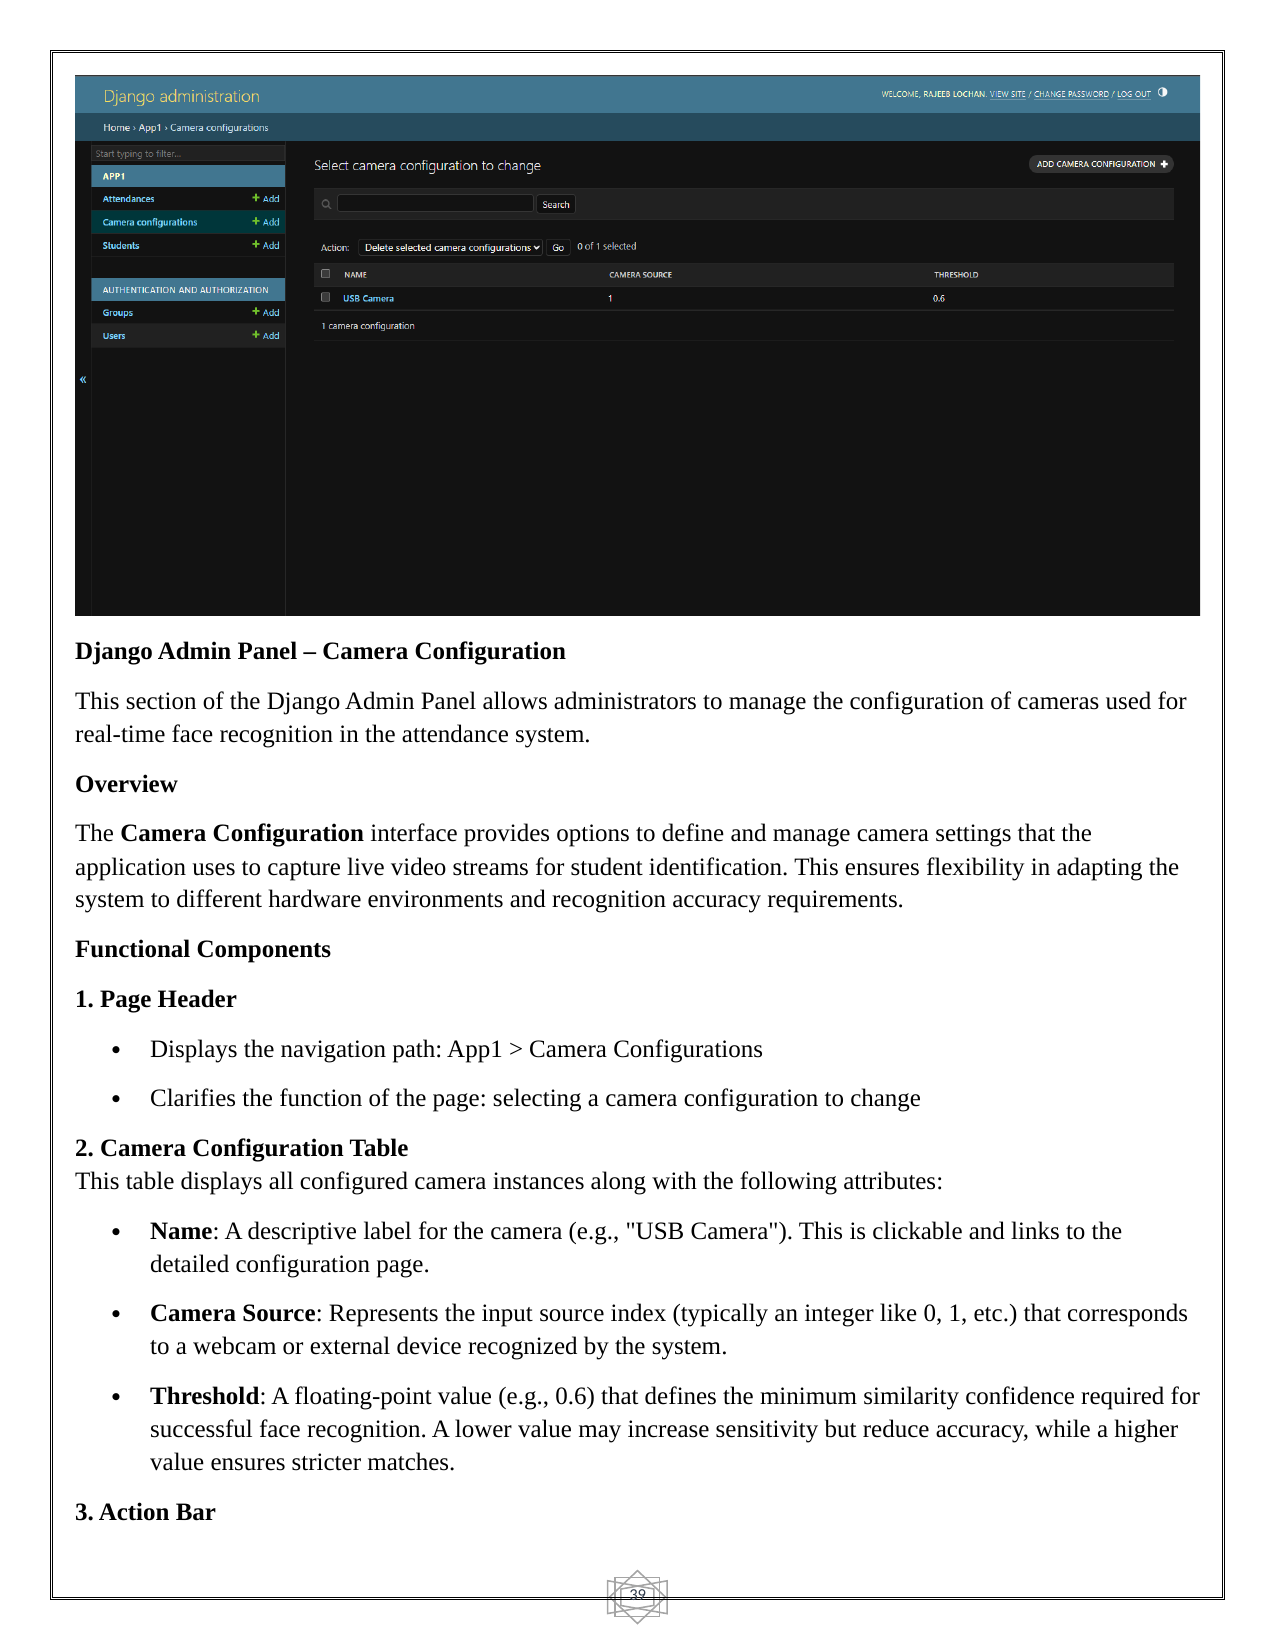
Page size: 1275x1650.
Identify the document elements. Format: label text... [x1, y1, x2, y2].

list Name: A descriptive label for the camera (e.g., "USB Camera"). This is clickable and links to the detailed configuration page. [112, 1216, 1200, 1277]
text Overview [75, 769, 1200, 798]
text 3. Action Bar [75, 1497, 1200, 1526]
text This section of the Django Admin Panel allows administrators to manage the configuration of cameras used for real-time face recognition in the attendance system. [75, 686, 1200, 748]
text Django Admin Panel – Camera Configuration [75, 636, 1200, 665]
text 2. Camera Configuration Table This table displays all configured camera instances along with the following attributes: [75, 1133, 1200, 1195]
text Functional Components [75, 934, 1200, 963]
list Camera Source: Represents the input source index (typically an integer like 0, 1, etc.) that corresponds to a webcam or external device recognized by the system. [112, 1298, 1200, 1360]
list Clarifies the function of the page: selecting a camera configuration to change [112, 1083, 1200, 1112]
text 1. Page Header [75, 984, 1200, 1013]
list Threshold: A floating-point value (e.g., 0.6) that defines the minimum similarity confidence required for successful face recognition. A lower value may increase sensitivity but reduce accuracy, while a higher value ensures stricter matches. [112, 1381, 1200, 1476]
list Displays the navigation path: App1 > Camera Configurations [112, 1034, 1200, 1062]
text The Camera Configuration interface provides options to define and manage camera settings that the application uses to capture live video streams for student identification. This ensures flexibility in adapting the system to different hardware environments and recognition accuracy requirements. [75, 818, 1200, 913]
picture [75, 75, 1200, 616]
